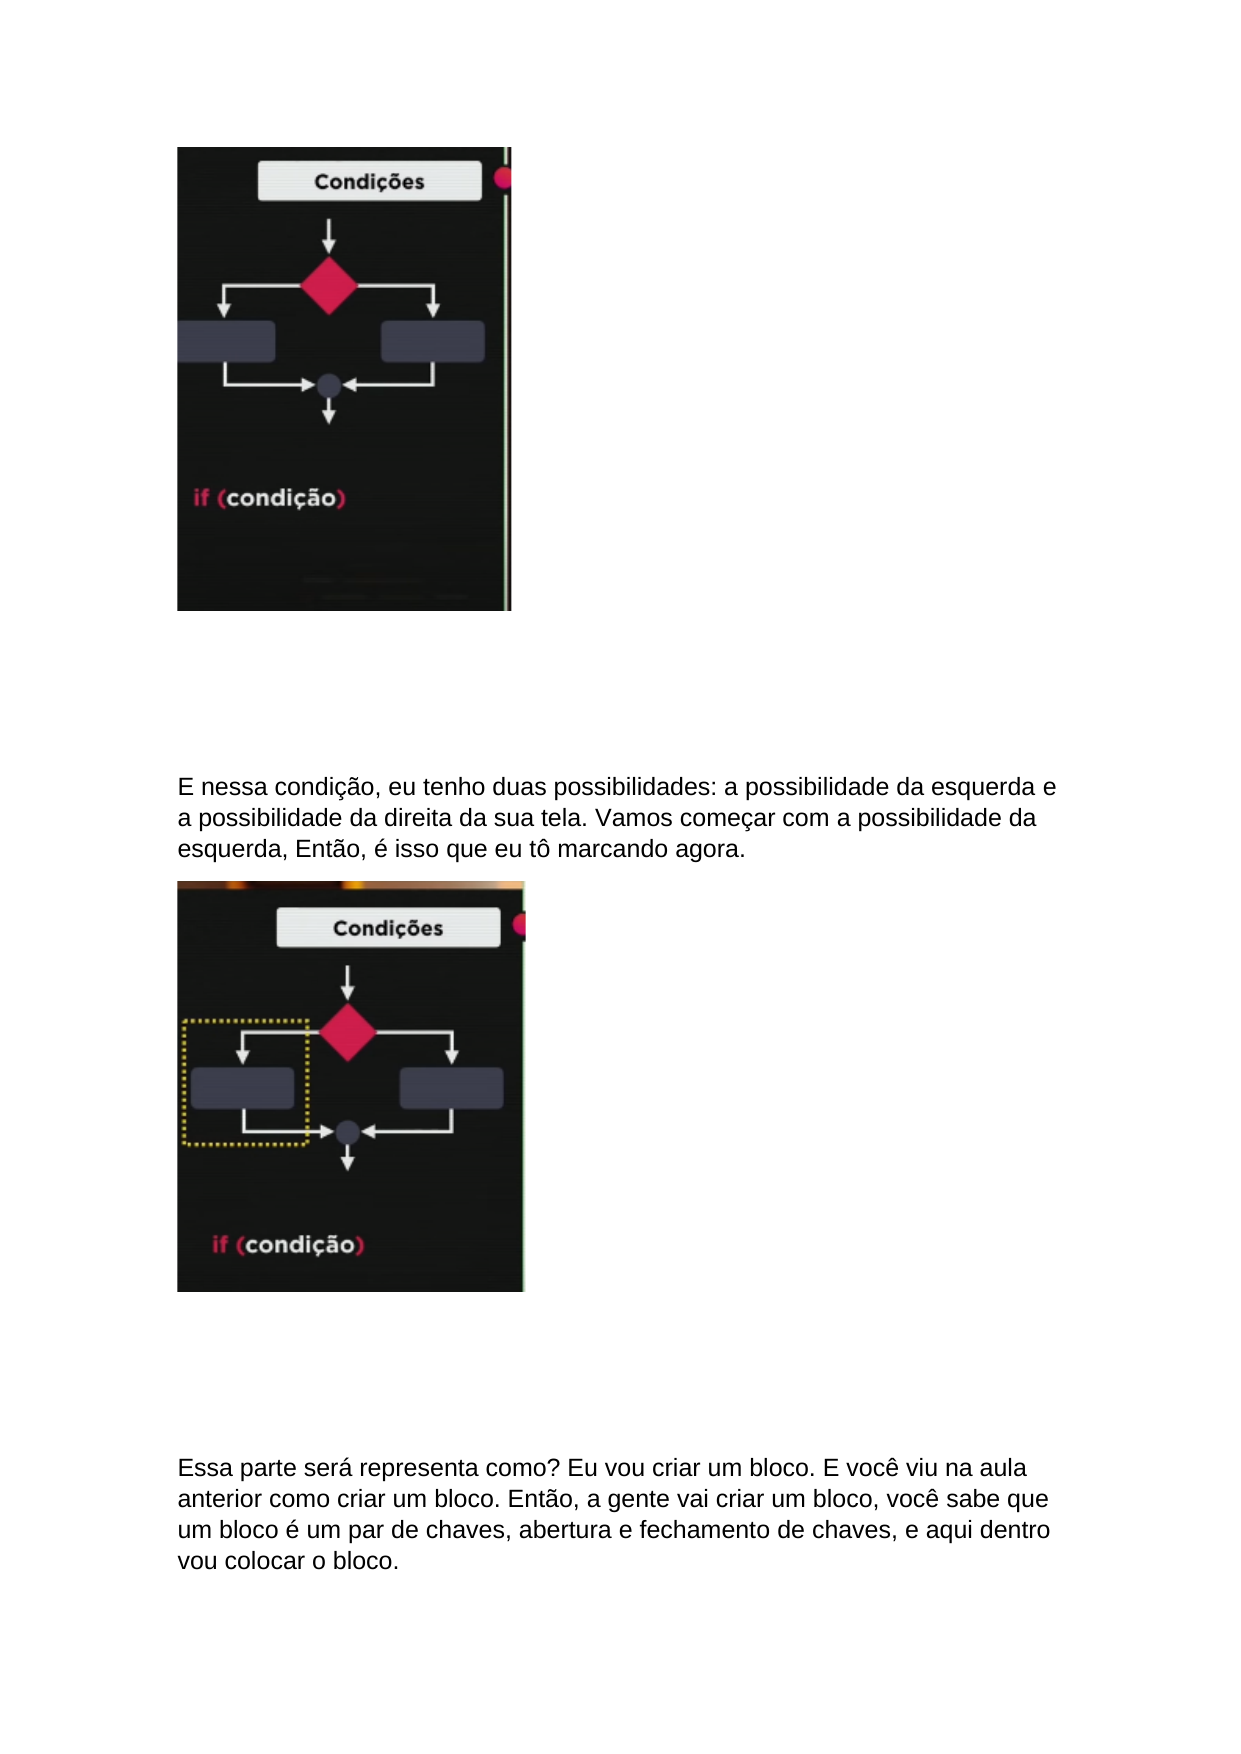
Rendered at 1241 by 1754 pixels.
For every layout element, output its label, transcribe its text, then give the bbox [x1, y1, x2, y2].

text E nessa condição, eu tenho duas possibilidades: a possibilidade da esquerda e a possibilidade da direita da sua tela. Vamos começar com a possibilidade da esquerda, Então, é isso que eu tô marcando agora. [177, 772, 1063, 863]
picture [177, 881, 526, 1292]
picture [177, 147, 512, 611]
text Essa parte será representa como? Eu vou criar um bloco. E você viu na aula anterior como criar um bloco. Então, a gente vai criar um bloco, você sabe que um bloco é um par de chaves, abertura e fechamento de chaves, e aqui dentro vou colocar o bloco. [177, 1453, 1063, 1575]
